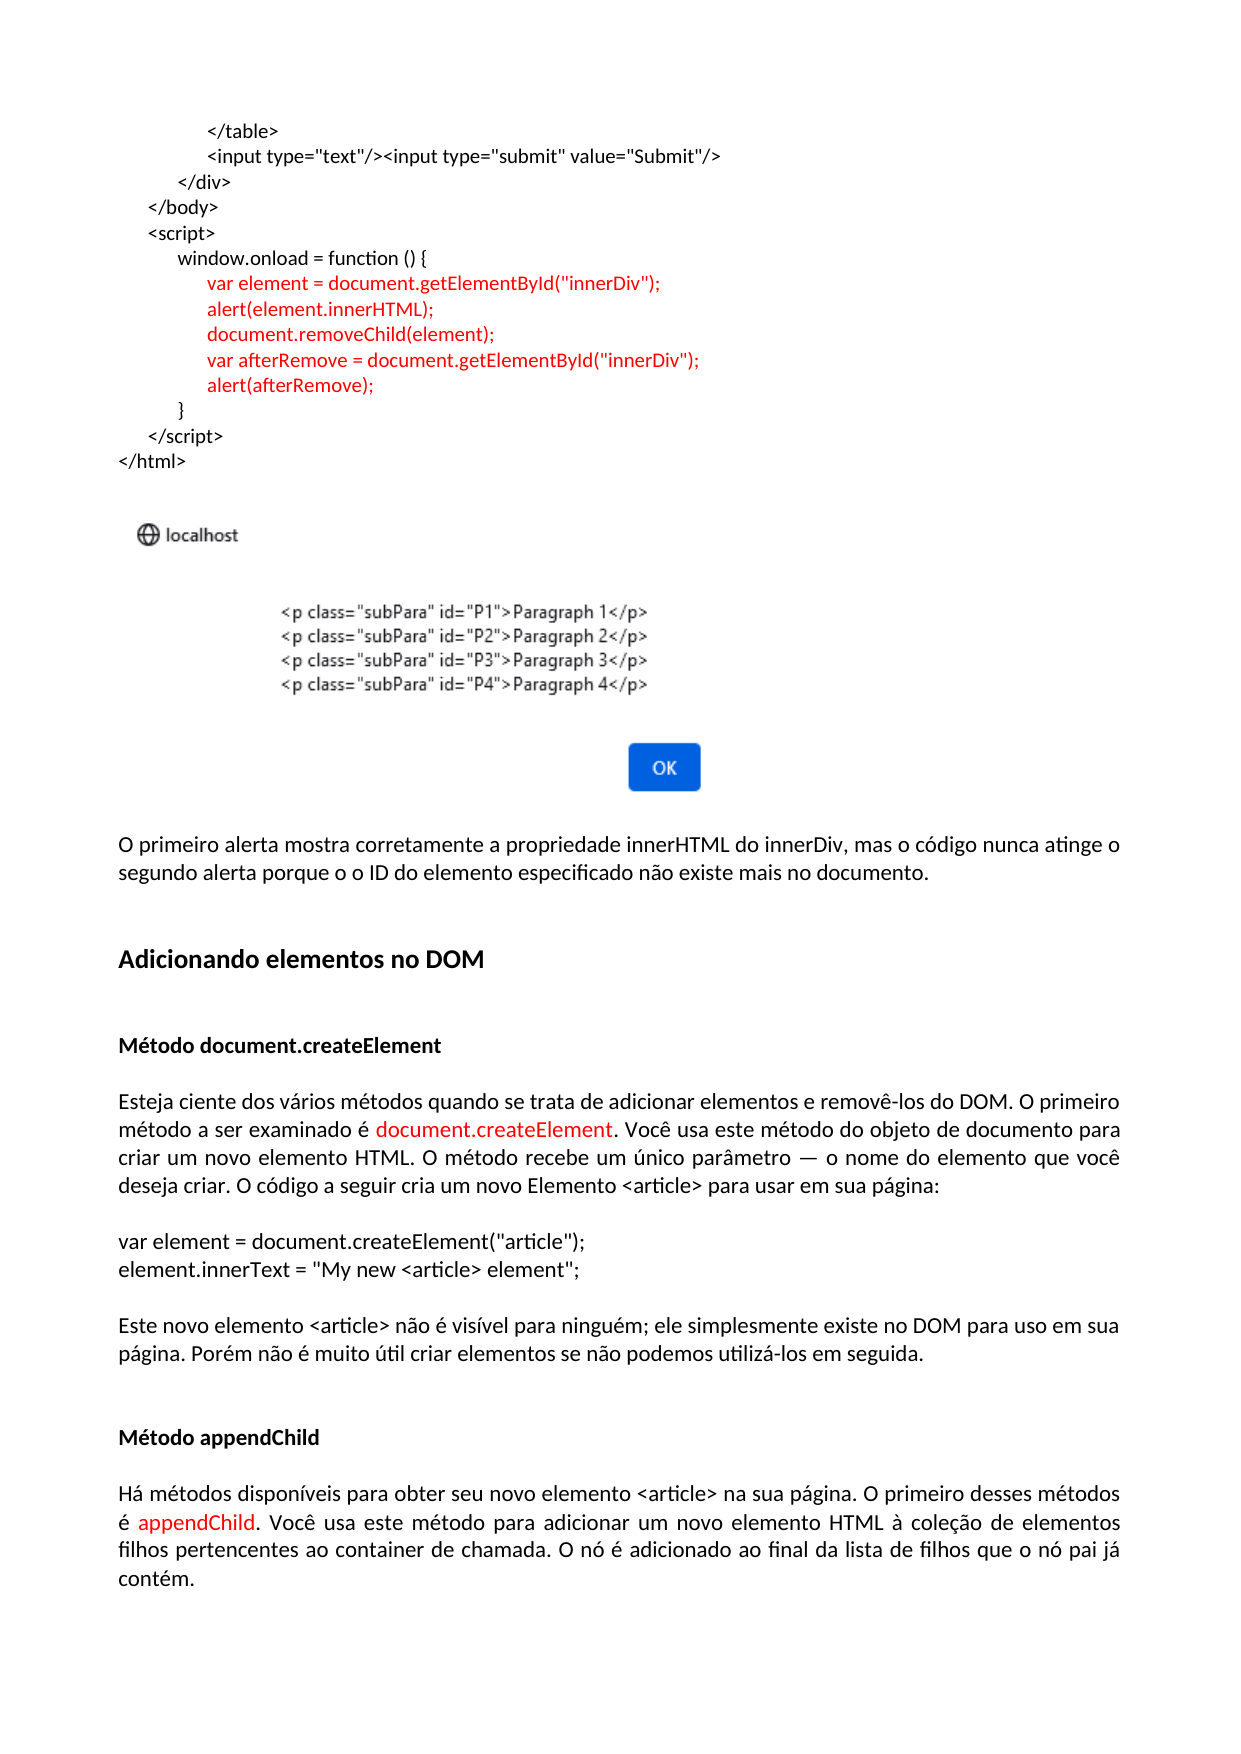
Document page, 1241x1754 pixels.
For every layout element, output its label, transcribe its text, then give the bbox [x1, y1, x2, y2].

text </html> [118, 448, 1122, 474]
text Esteja ciente dos vários métodos quando se trata de adicionar elementos e removê-los do DOM. O primeiro método a ser examinado é document.createElement. Você usa este método do objeto de documento para criar um novo elemento HTML. O método recebe um único parâmetro — o nome do elemento que você deseja criar. O código a seguir cria um novo Elemento <article> para usar em sua página: [118, 1087, 1122, 1199]
text alert(afterRemove); [118, 372, 1122, 398]
text var afterRemove = document.getElementById("innerDiv"); [118, 347, 1122, 372]
text alert(element.innerHTML); [118, 296, 1122, 321]
text Este novo elemento <article> não é visível para ninguém; ele simplesmente existe no DOM para uso em sua página. Porém não é muito útil criar elementos se não podemos utilizá-los em seguida. [118, 1311, 1122, 1367]
text <script> [118, 220, 1122, 245]
text element.innerText = "My new <article> element"; [118, 1255, 1122, 1283]
text var element = document.getElementById("innerDiv"); [118, 271, 1122, 296]
text </body> [118, 194, 1122, 220]
text document.removeChild(element); [118, 321, 1122, 347]
text </script> [118, 423, 1122, 448]
text O primeiro alerta mostra corretamente a propriedade innerHTML do innerDiv, mas o código nunca atinge o segundo alerta porque o o ID do elemento especificado não existe mais no documento. [118, 830, 1122, 886]
picture [118, 502, 713, 802]
subtitle Método appendChild [118, 1423, 1122, 1452]
text <input type="text"/><input type="submit" value="Submit"/> [118, 143, 1122, 169]
text } [118, 398, 1122, 423]
text Há métodos disponíveis para obter seu novo elemento <article> na sua página. O primeiro desses métodos é appendChild. Você usa este método para adicionar um novo elemento HTML à coleção de elementos filhos pertencentes ao container de chamada. O nó é adicionado ao final da lista de filhos que o nó pai já contém. [118, 1479, 1122, 1592]
text </div> [118, 169, 1122, 194]
text var element = document.createElement("article"); [118, 1227, 1122, 1255]
text window.onload = function () { [118, 245, 1122, 271]
subtitle Método document.createElement [118, 1031, 1122, 1059]
subtitle Adicionando elementos no DOM [118, 942, 1122, 975]
text </table> [118, 118, 1122, 143]
